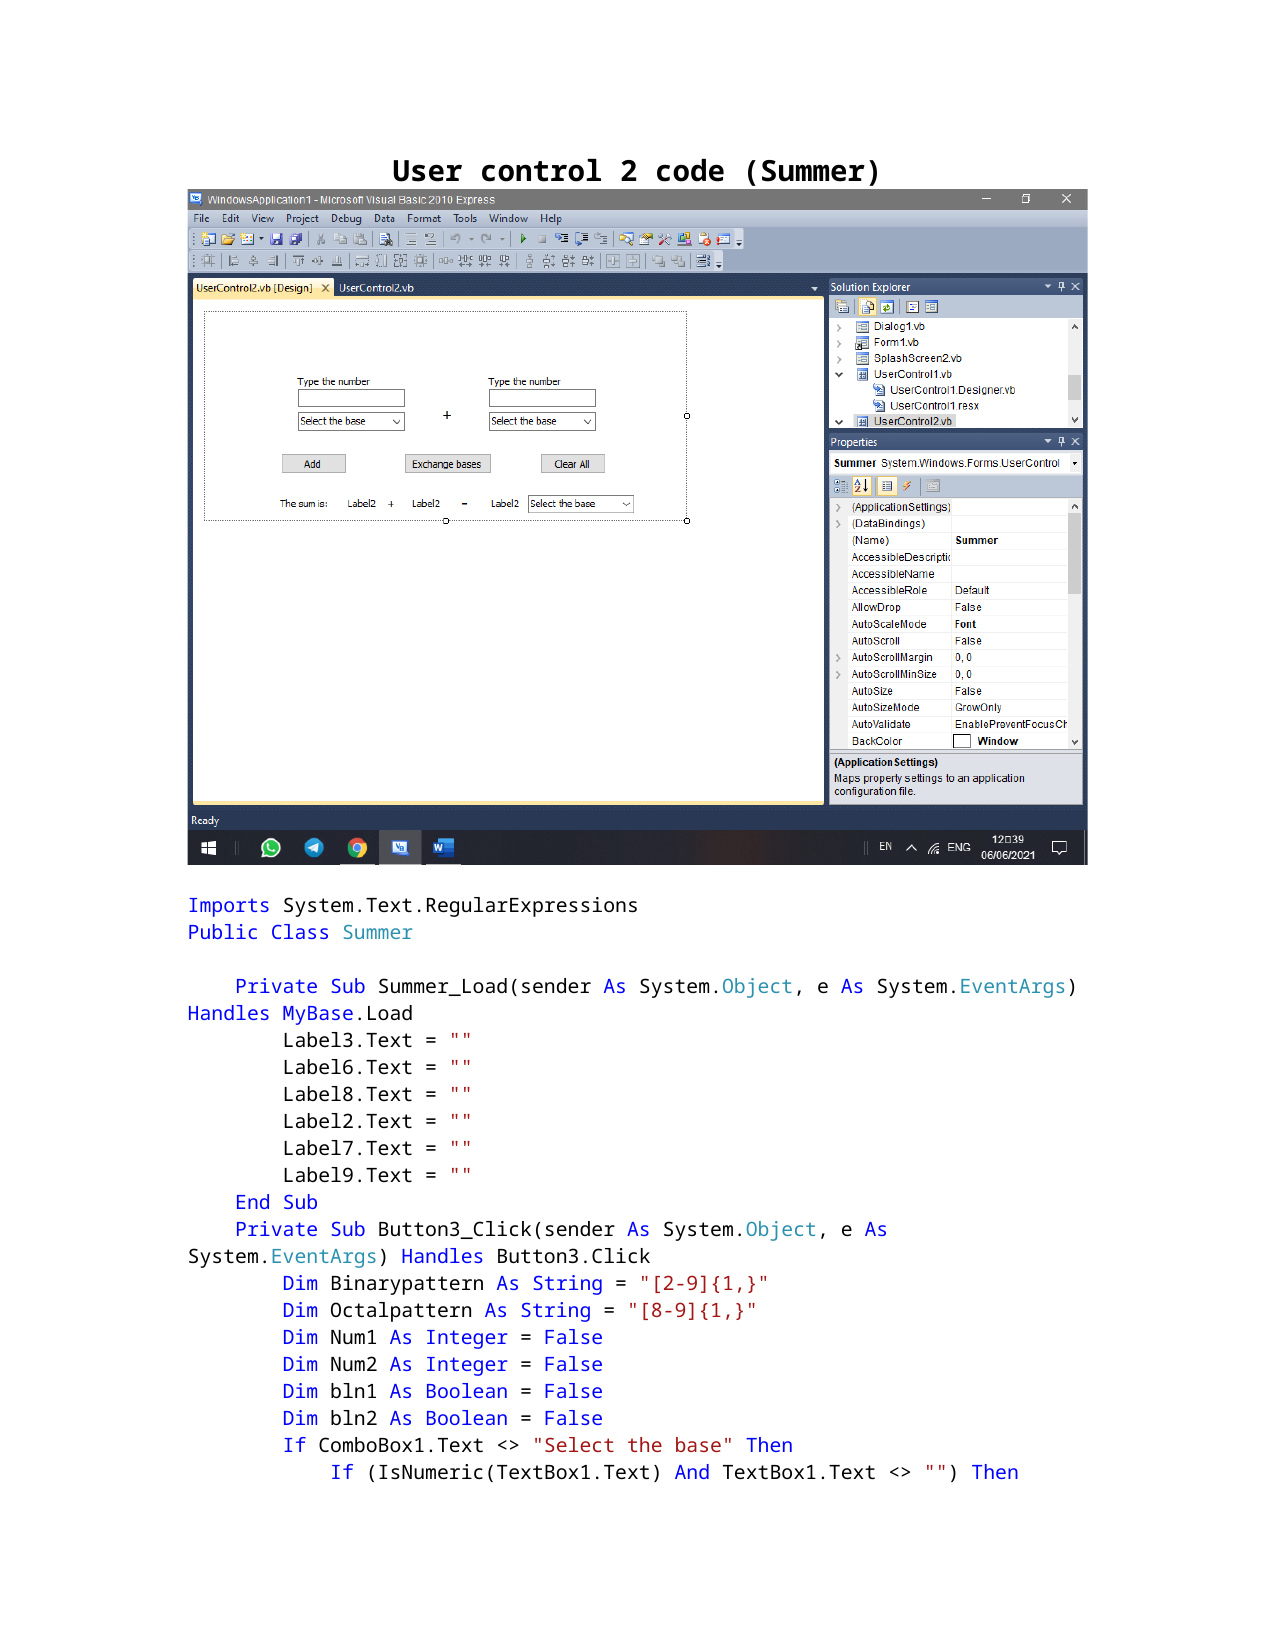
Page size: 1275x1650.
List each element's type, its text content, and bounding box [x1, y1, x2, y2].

text Dim Num2 As Integer = False [187, 1350, 1087, 1377]
text Label8.Text = "" [187, 1081, 1087, 1107]
text Dim bln2 As Boolean = False [187, 1404, 1087, 1431]
text Public Class Summer [187, 919, 1087, 946]
text Private Sub Button3_Click(sender As System.Object, e As System.EventArgs) Handles Button3.Click [187, 1215, 1087, 1269]
text Label6.Text = "" [187, 1053, 1087, 1081]
text Label9.Text = "" [187, 1161, 1087, 1188]
picture [187, 189, 1088, 865]
text Dim Octalpattern As String = "[8-9]{1,}" [187, 1296, 1087, 1323]
text Label2.Text = "" [187, 1107, 1087, 1134]
text Private Sub Summer_Load(sender As System.Object, e As System.EventArgs) Handles MyBase.Load [187, 973, 1087, 1027]
text Imports System.Text.RegularExpressions [187, 892, 1087, 919]
text End Sub [187, 1188, 1087, 1215]
text Dim bln1 As Boolean = False [187, 1377, 1087, 1404]
text Label7.Text = "" [187, 1134, 1087, 1161]
text Label3.Text = "" [187, 1027, 1087, 1053]
text Dim Num1 As Integer = False [187, 1323, 1087, 1350]
text If ComboBox1.Text <> "Select the base" Then [187, 1431, 1087, 1458]
text User control 2 code (Summer) [187, 150, 1087, 189]
text If (IsNumeric(TextBox1.Text) And TextBox1.Text <> "") Then [187, 1458, 1087, 1485]
text Dim Binarypattern As String = "[2-9]{1,}" [187, 1269, 1087, 1296]
